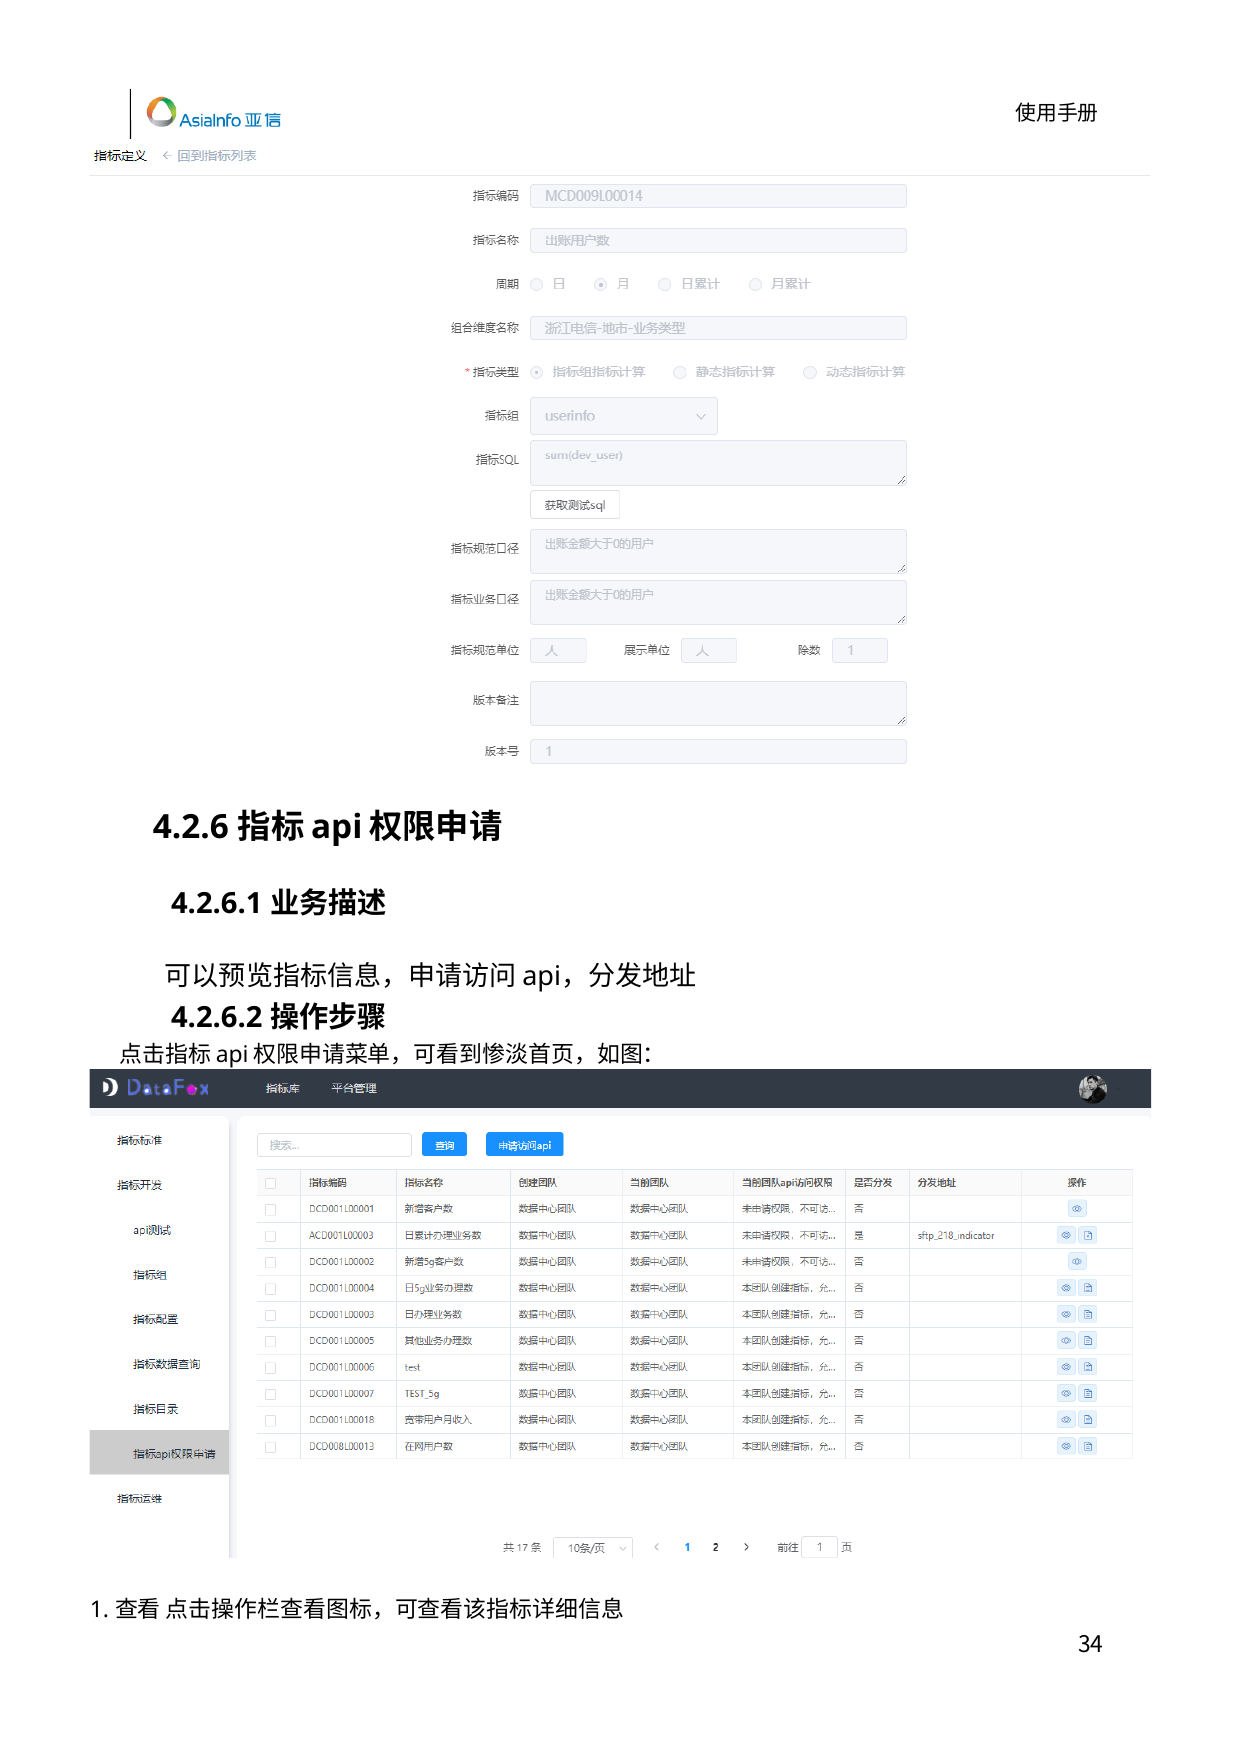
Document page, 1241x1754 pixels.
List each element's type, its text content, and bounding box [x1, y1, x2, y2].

picture [89, 1069, 1152, 1558]
subtitle 4.2.6.1 业务描述 [142, 879, 1151, 922]
list 查看 点击操作栏查看图标，可查看该指标详细信息 [89, 1591, 1151, 1624]
picture [146, 96, 281, 127]
picture [89, 139, 1151, 769]
subtitle 4.2.6 指标api权限申请 [153, 800, 1151, 848]
text 点击指标api权限申请菜单，可看到惨淡首页，如图： [89, 1036, 1151, 1069]
text 可以预览指标信息，申请访问api，分发地址 [89, 954, 1151, 993]
subtitle 4.2.6.2 操作步骤 [142, 993, 1151, 1036]
